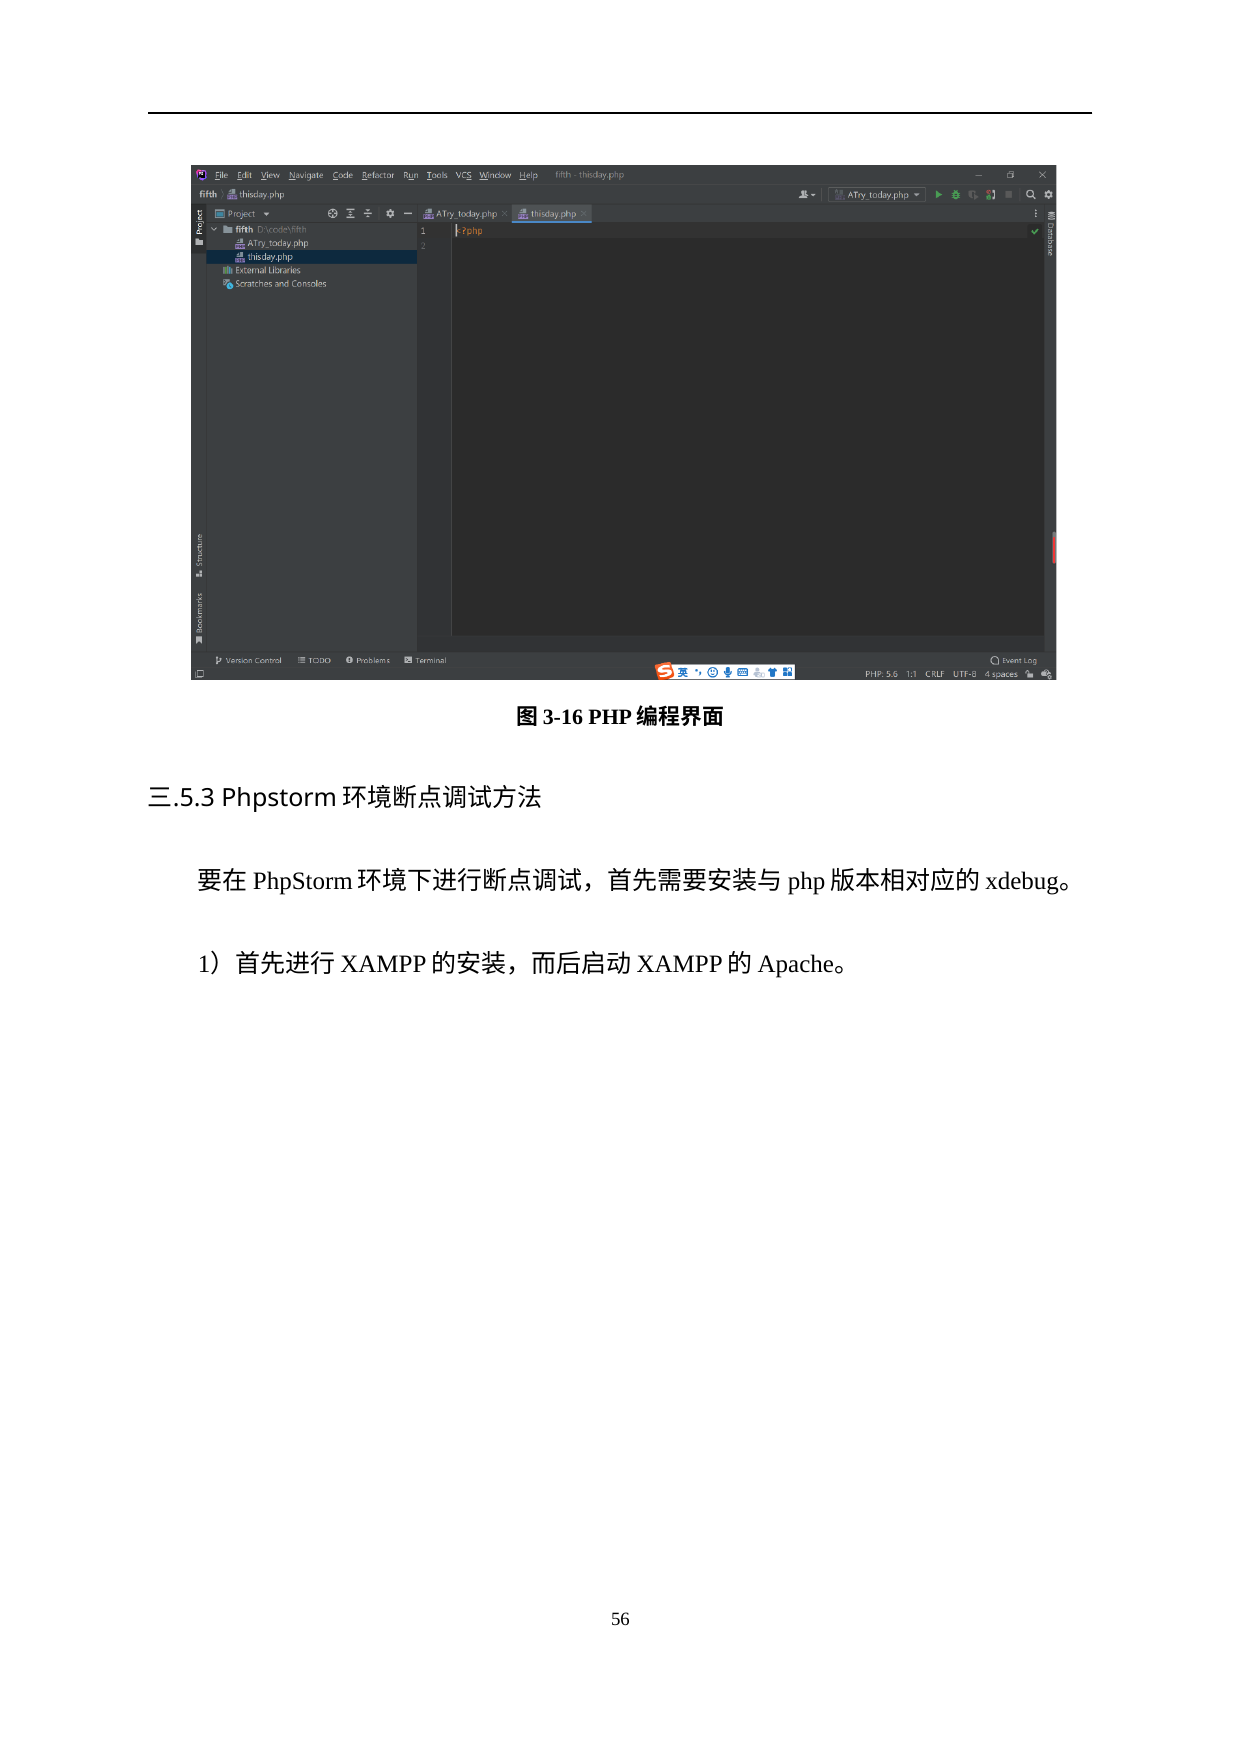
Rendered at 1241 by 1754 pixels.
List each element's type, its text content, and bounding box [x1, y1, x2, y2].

picture [191, 165, 1057, 680]
text 要在PhpStorm环境下进行断点调试，首先需要安装与php版本相对应的xdebug。 [148, 846, 1092, 911]
text Phpstorm环境断点调试方法 [148, 763, 1092, 828]
text 1）首先进行XAMPP的安装，而后启动XAMPP的Apache。 [148, 929, 1092, 994]
